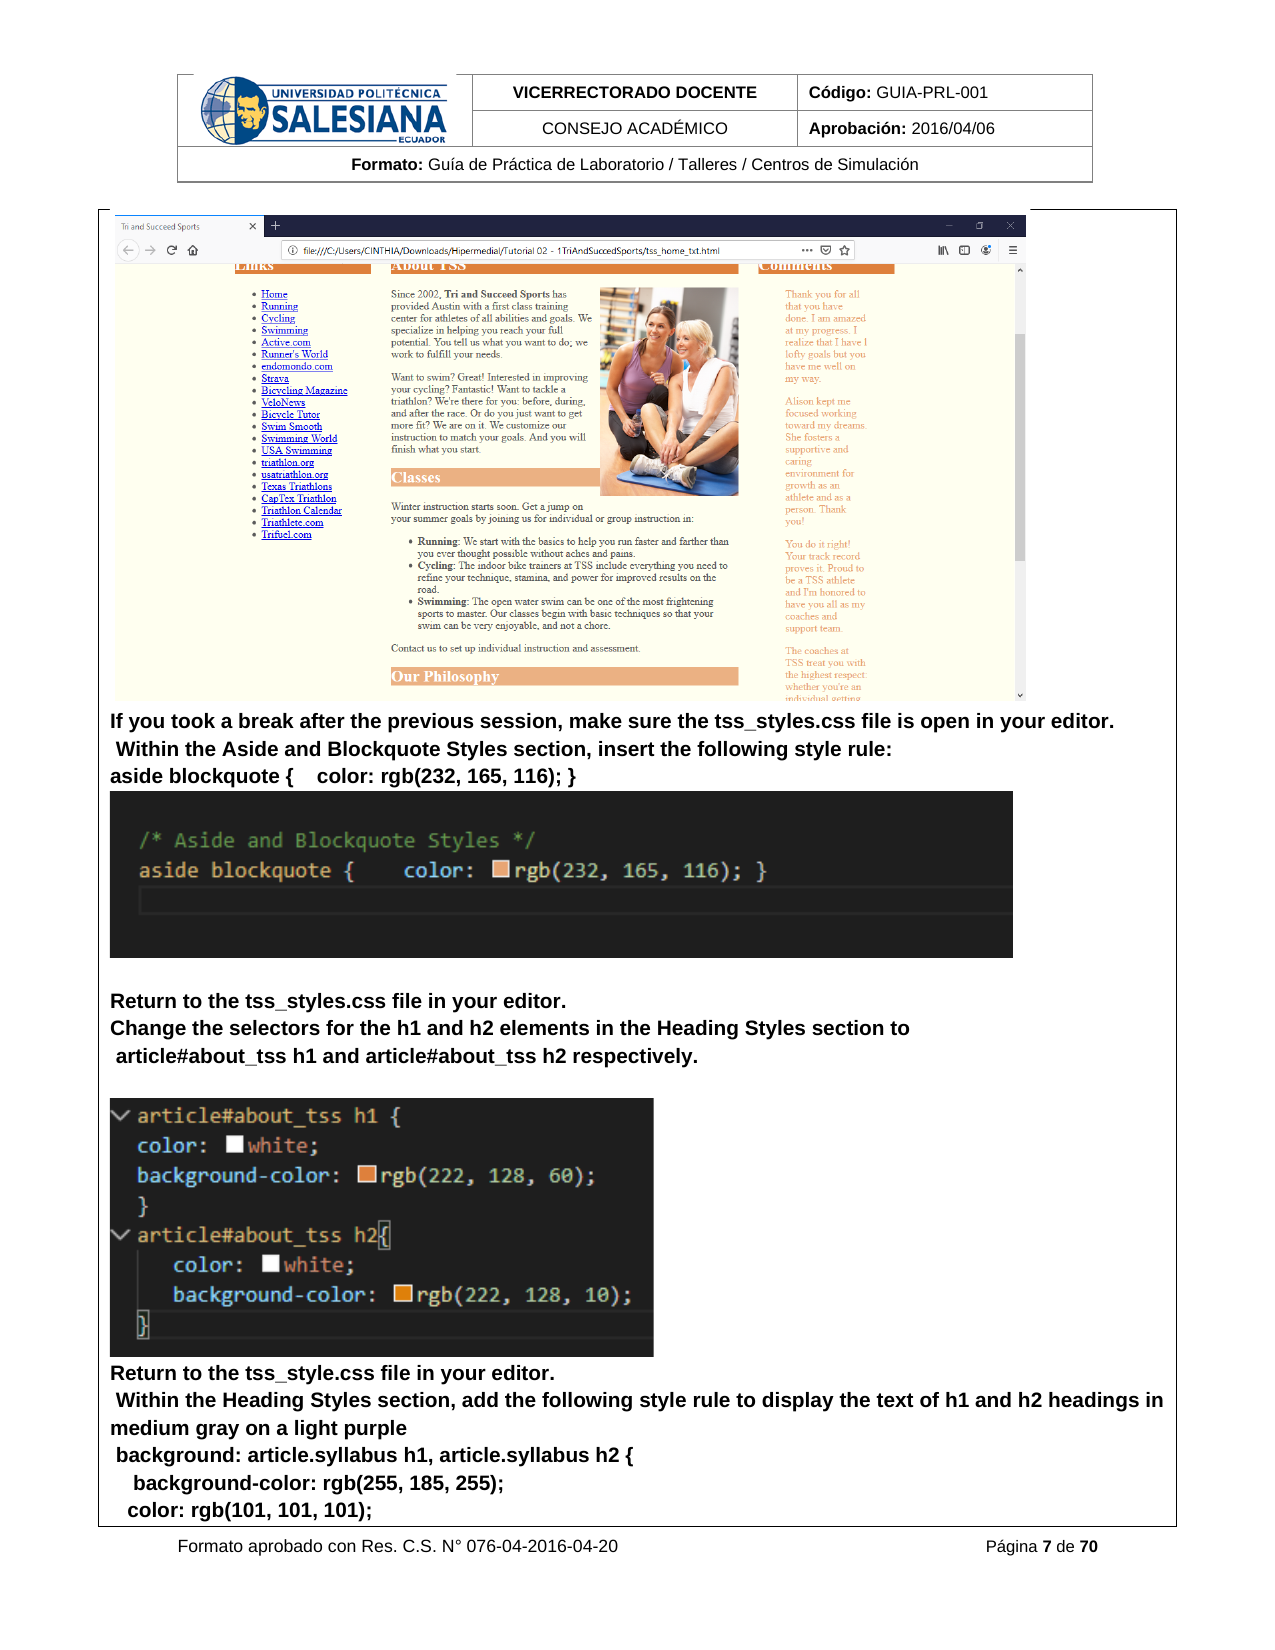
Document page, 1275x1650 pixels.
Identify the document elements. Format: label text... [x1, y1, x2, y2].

picture [193, 74, 457, 146]
